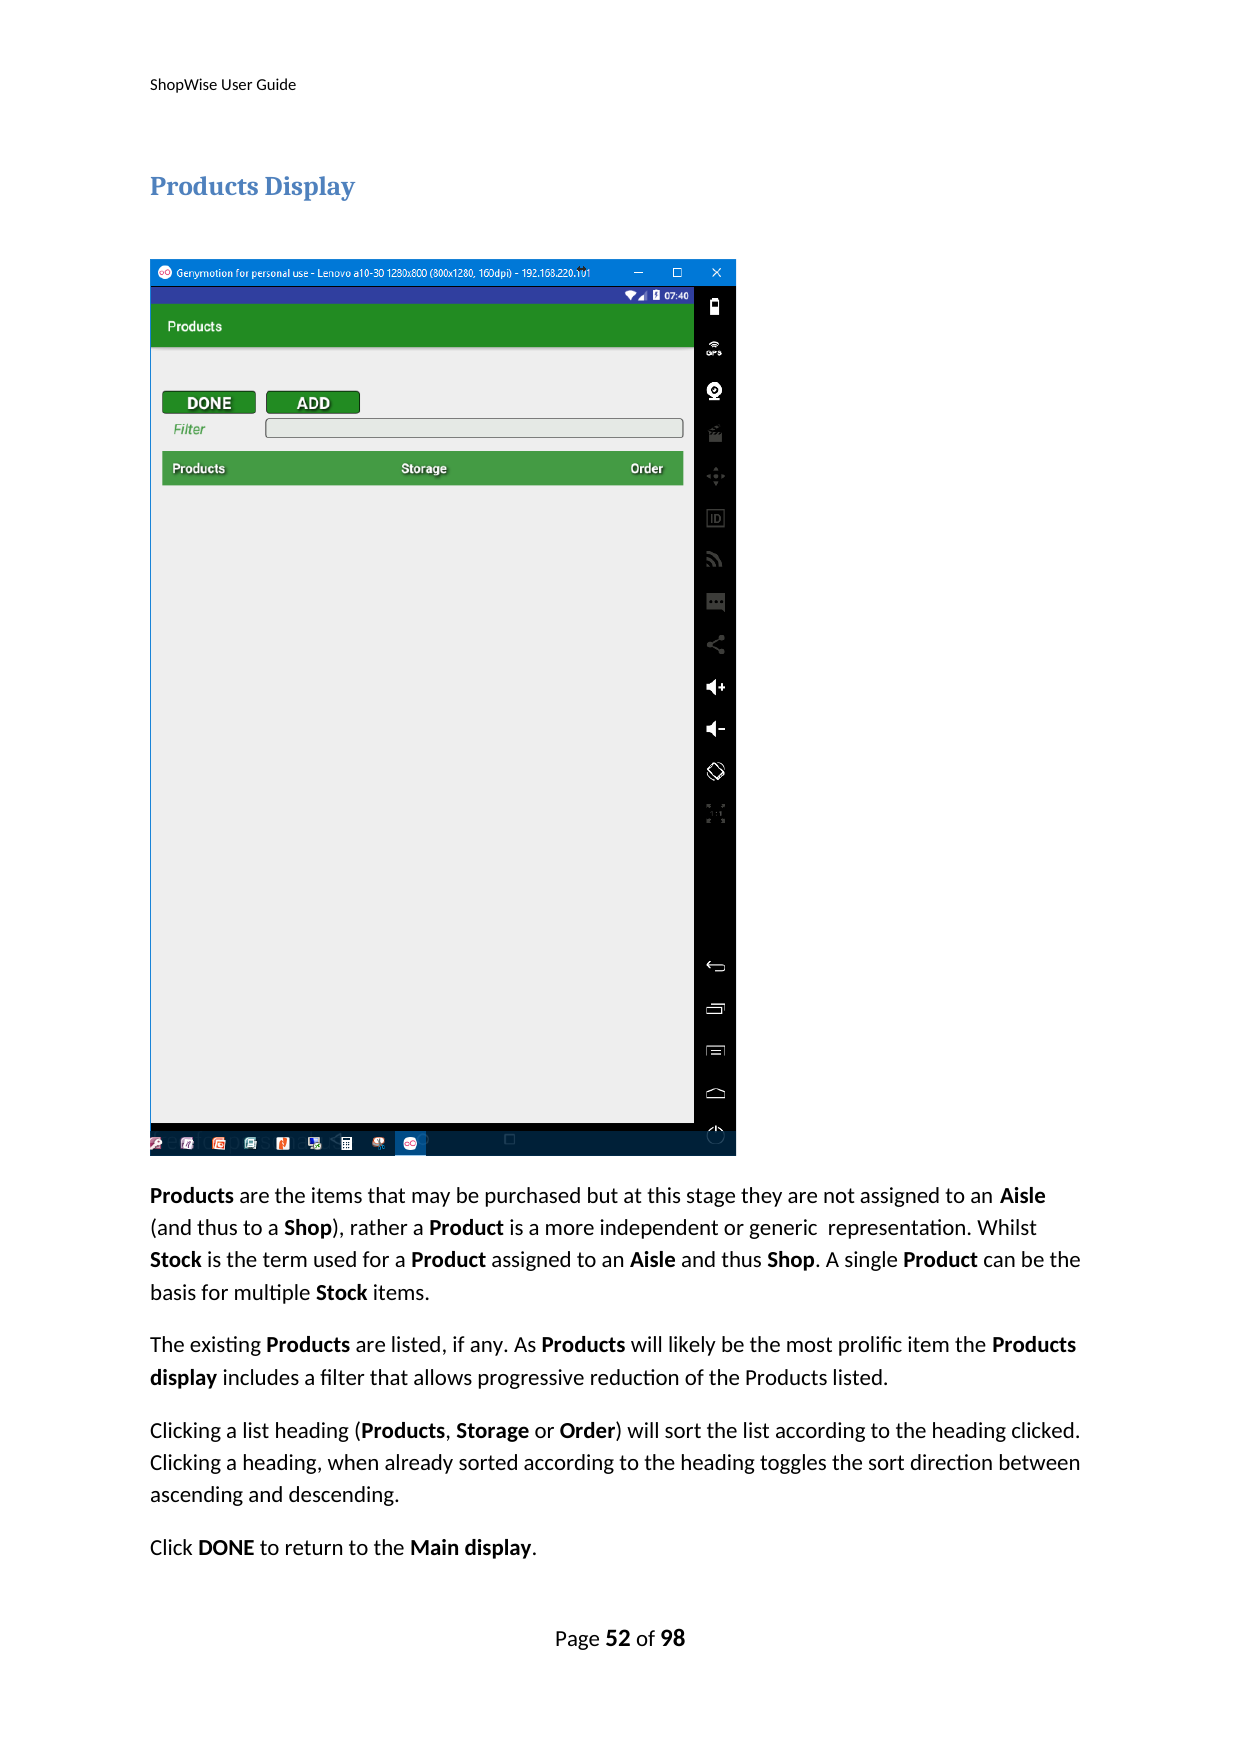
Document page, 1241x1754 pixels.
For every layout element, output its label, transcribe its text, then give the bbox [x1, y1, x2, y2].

text Click DONE to return to the Main display. [150, 1533, 1090, 1561]
text The existing Products are listed, if any. As Products will likely be the most prolific item the Products display includes a filter that allows progressive reduction of the Products listed. [150, 1331, 1090, 1391]
picture [150, 259, 737, 1156]
subtitle Products Display [150, 171, 1090, 202]
text Products are the items that may be purchased but at this stage they are not assigned to an Aisle (and thus to a Shop), rather a Product is a more independent or generic representation. Whilst Stock is the term used for a Product assigned to an Aisle and thus Shop. A single Product can be the basis for multiple Stock items. [150, 1181, 1090, 1306]
text Clicking a list heading (Products, Storage or Order) will sort the list according to the heading clicked. Clicking a heading, when already sorted according to the heading toggles the sort direction between ascending and descending. [150, 1416, 1090, 1508]
